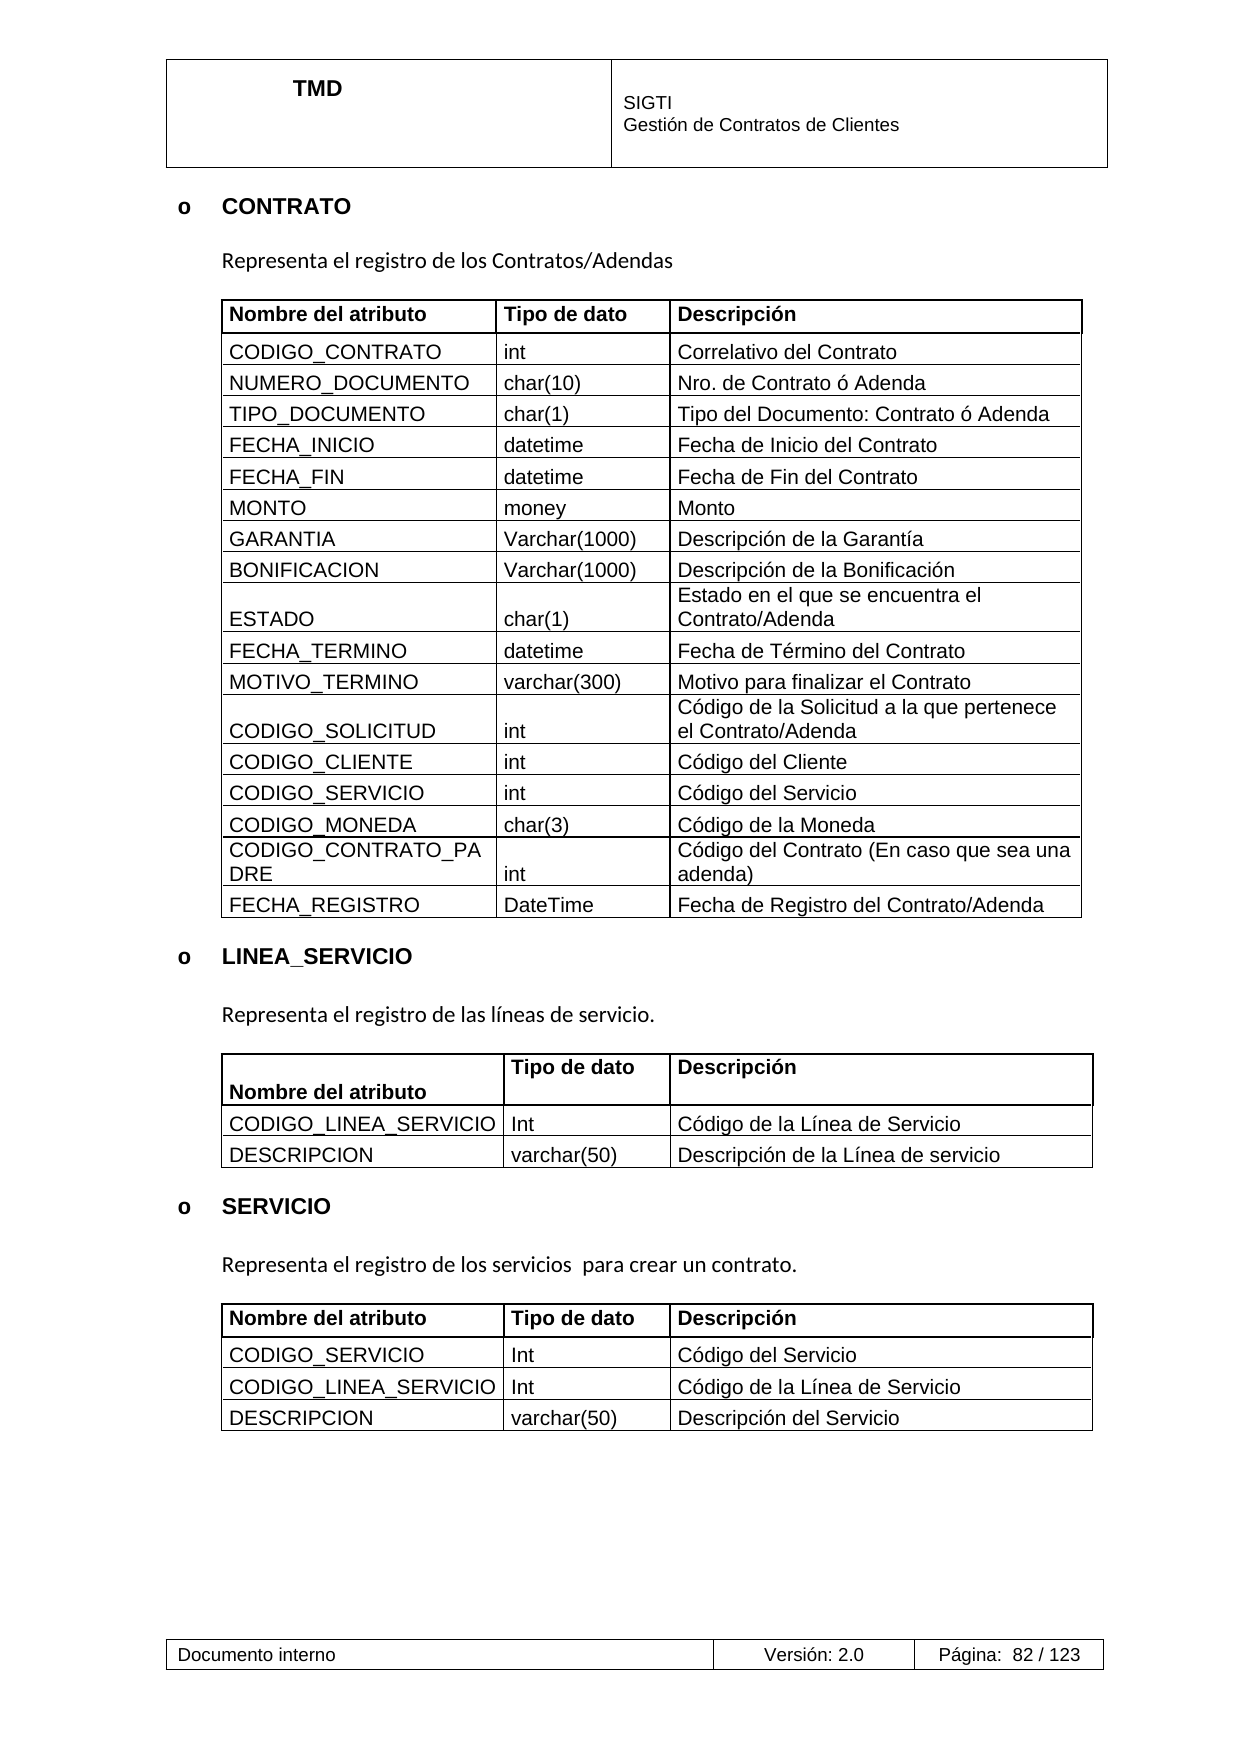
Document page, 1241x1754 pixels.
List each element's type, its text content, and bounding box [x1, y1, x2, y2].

table_cell Varchar(1000) [497, 552, 669, 582]
table_cell datetime [497, 632, 669, 662]
table_cell DESCRIPCION [222, 1135, 503, 1167]
table_cell FECHA_FIN [222, 457, 496, 488]
list CONTRATO [177, 193, 1092, 221]
table_cell Fecha de Inicio del Contrato [671, 426, 1081, 457]
table_cell Descripción de la Garantía [671, 520, 1081, 551]
table_cell Descripción del Servicio [671, 1399, 1092, 1430]
table_cell FECHA_TERMINO [222, 631, 496, 662]
table_cell Int [504, 1368, 670, 1398]
table_cell CODIGO_MONEDA [222, 805, 496, 836]
table_cell Código del Servicio [671, 1336, 1092, 1367]
table_cell CODIGO_SERVICIO [222, 1338, 503, 1367]
table_cell GARANTIA [222, 520, 496, 551]
table_cell CODIGO_LINEA_SERVICIO [222, 1367, 503, 1398]
table_cell Monto [671, 489, 1081, 520]
table_cell varchar(50) [504, 1400, 670, 1430]
table_cell CODIGO_CONTRATO [222, 334, 496, 363]
table_cell MOTIVO_TERMINO [222, 663, 496, 694]
table_cell Fecha de Fin del Contrato [671, 457, 1081, 488]
table_cell CODIGO_SERVICIO [222, 774, 496, 805]
table_cell datetime [497, 427, 669, 457]
table_cell Código del Servicio [671, 774, 1081, 805]
table_header Descripción [671, 1055, 1092, 1104]
table_cell varchar(300) [497, 664, 669, 694]
text Representa el registro de los Contratos/Adendas [222, 246, 1092, 274]
table_cell MONTO [222, 489, 496, 520]
table_cell Código de la Solicitud a la que pertenece el Contrato/Adenda [671, 694, 1081, 743]
table_cell char(1) [497, 583, 669, 631]
table_header Descripción [671, 1305, 1092, 1336]
table_header Tipo de dato [505, 1305, 669, 1336]
table_cell Código de la Línea de Servicio [671, 1367, 1092, 1398]
table_cell int [497, 744, 669, 774]
table_header Tipo de dato [505, 1055, 669, 1104]
table_cell money [497, 490, 669, 520]
table_cell Fecha de Registro del Contrato/Adenda [671, 885, 1081, 917]
table_cell int [497, 695, 669, 743]
table_header Nombre del atributo [223, 1055, 503, 1104]
table_cell Fecha de Término del Contrato [671, 631, 1081, 662]
table_cell datetime [497, 458, 669, 488]
table_header Nombre del atributo [223, 301, 495, 332]
table_cell Int [504, 1338, 670, 1367]
table_cell CODIGO_CONTRATO_PADRE [222, 836, 496, 885]
table_cell Int [504, 1106, 670, 1135]
table_cell CODIGO_SOLICITUD [222, 694, 496, 743]
table_cell Código del Contrato (En caso que sea una adenda) [671, 836, 1081, 885]
table_cell CODIGO_CLIENTE [222, 743, 496, 774]
table_cell TIPO_DOCUMENTO [222, 395, 496, 426]
list SERVICIO [177, 1193, 1092, 1221]
table_header Descripción [671, 301, 1081, 332]
list LINEA_SERVICIO [177, 943, 1092, 971]
table_cell Tipo del Documento: Contrato ó Adenda [671, 395, 1081, 426]
text Representa el registro de las líneas de servicio. [222, 1000, 1092, 1028]
table_cell Código de la Línea de Servicio [671, 1104, 1092, 1135]
table_cell DateTime [497, 886, 669, 917]
text Representa el registro de los servicios para crear un contrato. [222, 1250, 1092, 1278]
table_cell BONIFICACION [222, 551, 496, 582]
table_cell ESTADO [222, 582, 496, 631]
table_cell int [497, 838, 669, 885]
table_cell Estado en el que se encuentra el Contrato/Adenda [671, 582, 1081, 631]
table_cell DESCRIPCION [222, 1399, 503, 1430]
table_cell char(3) [497, 806, 669, 836]
table_cell Nro. de Contrato ó Adenda [671, 364, 1081, 395]
table_cell FECHA_REGISTRO [222, 885, 496, 917]
table_cell NUMERO_DOCUMENTO [222, 364, 496, 395]
table_cell Motivo para finalizar el Contrato [671, 663, 1081, 694]
table_cell int [497, 775, 669, 805]
table_cell Descripción de la Línea de servicio [671, 1135, 1092, 1167]
table_cell Correlativo del Contrato [671, 332, 1081, 363]
table_cell Varchar(1000) [497, 521, 669, 551]
table_header Nombre del atributo [223, 1305, 503, 1336]
table_cell char(1) [497, 396, 669, 426]
table_header Tipo de dato [497, 301, 669, 332]
table_cell FECHA_INICIO [222, 426, 496, 457]
table_cell CODIGO_LINEA_SERVICIO [222, 1106, 503, 1135]
table_cell char(10) [497, 365, 669, 395]
table_cell Código del Cliente [671, 743, 1081, 774]
table_cell Código de la Moneda [671, 805, 1081, 836]
table_cell int [497, 334, 669, 363]
table_cell Descripción de la Bonificación [671, 551, 1081, 582]
table_cell varchar(50) [504, 1136, 670, 1167]
